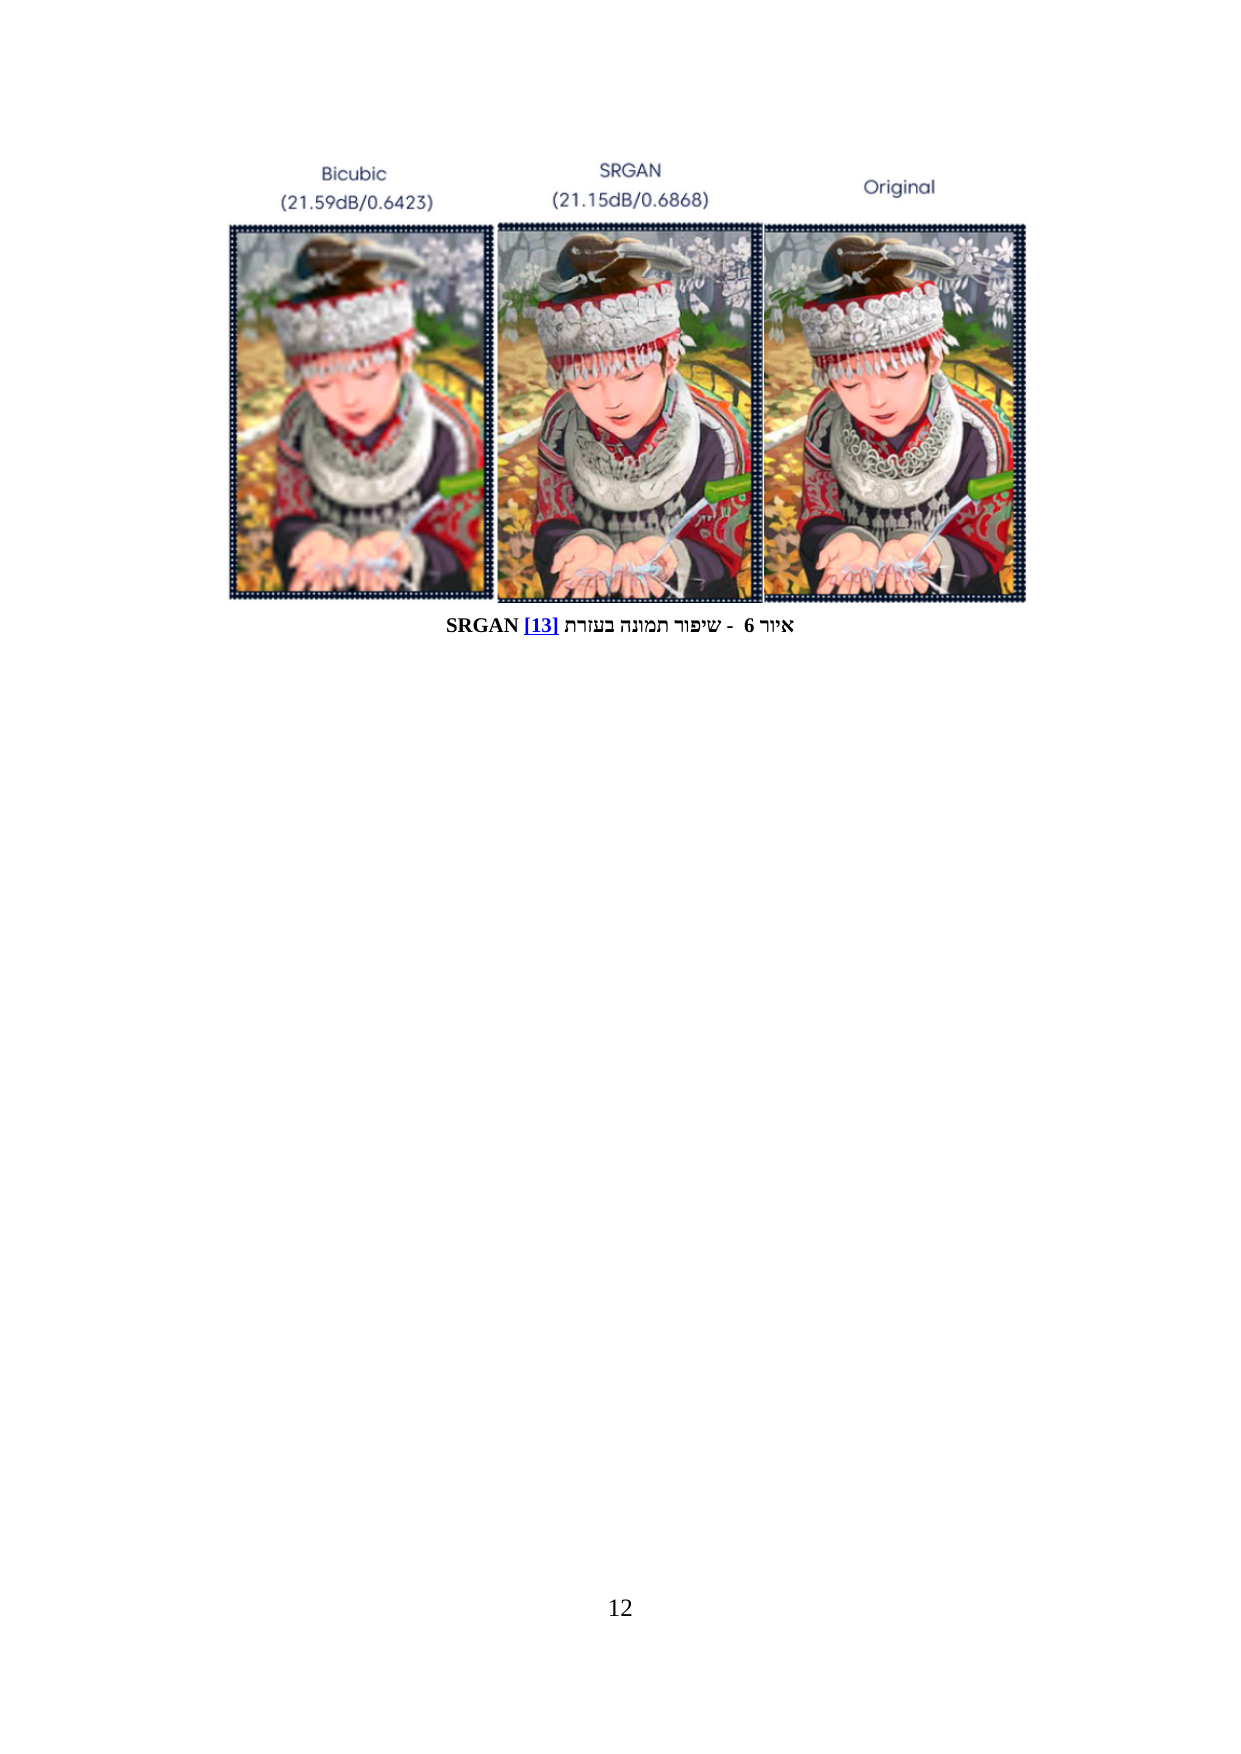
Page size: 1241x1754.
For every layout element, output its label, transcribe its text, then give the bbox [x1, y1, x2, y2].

picture [226, 150, 1027, 603]
text איור 6 - שיפור תמונה בעזרת SRGAN [13] [187, 613, 1053, 637]
